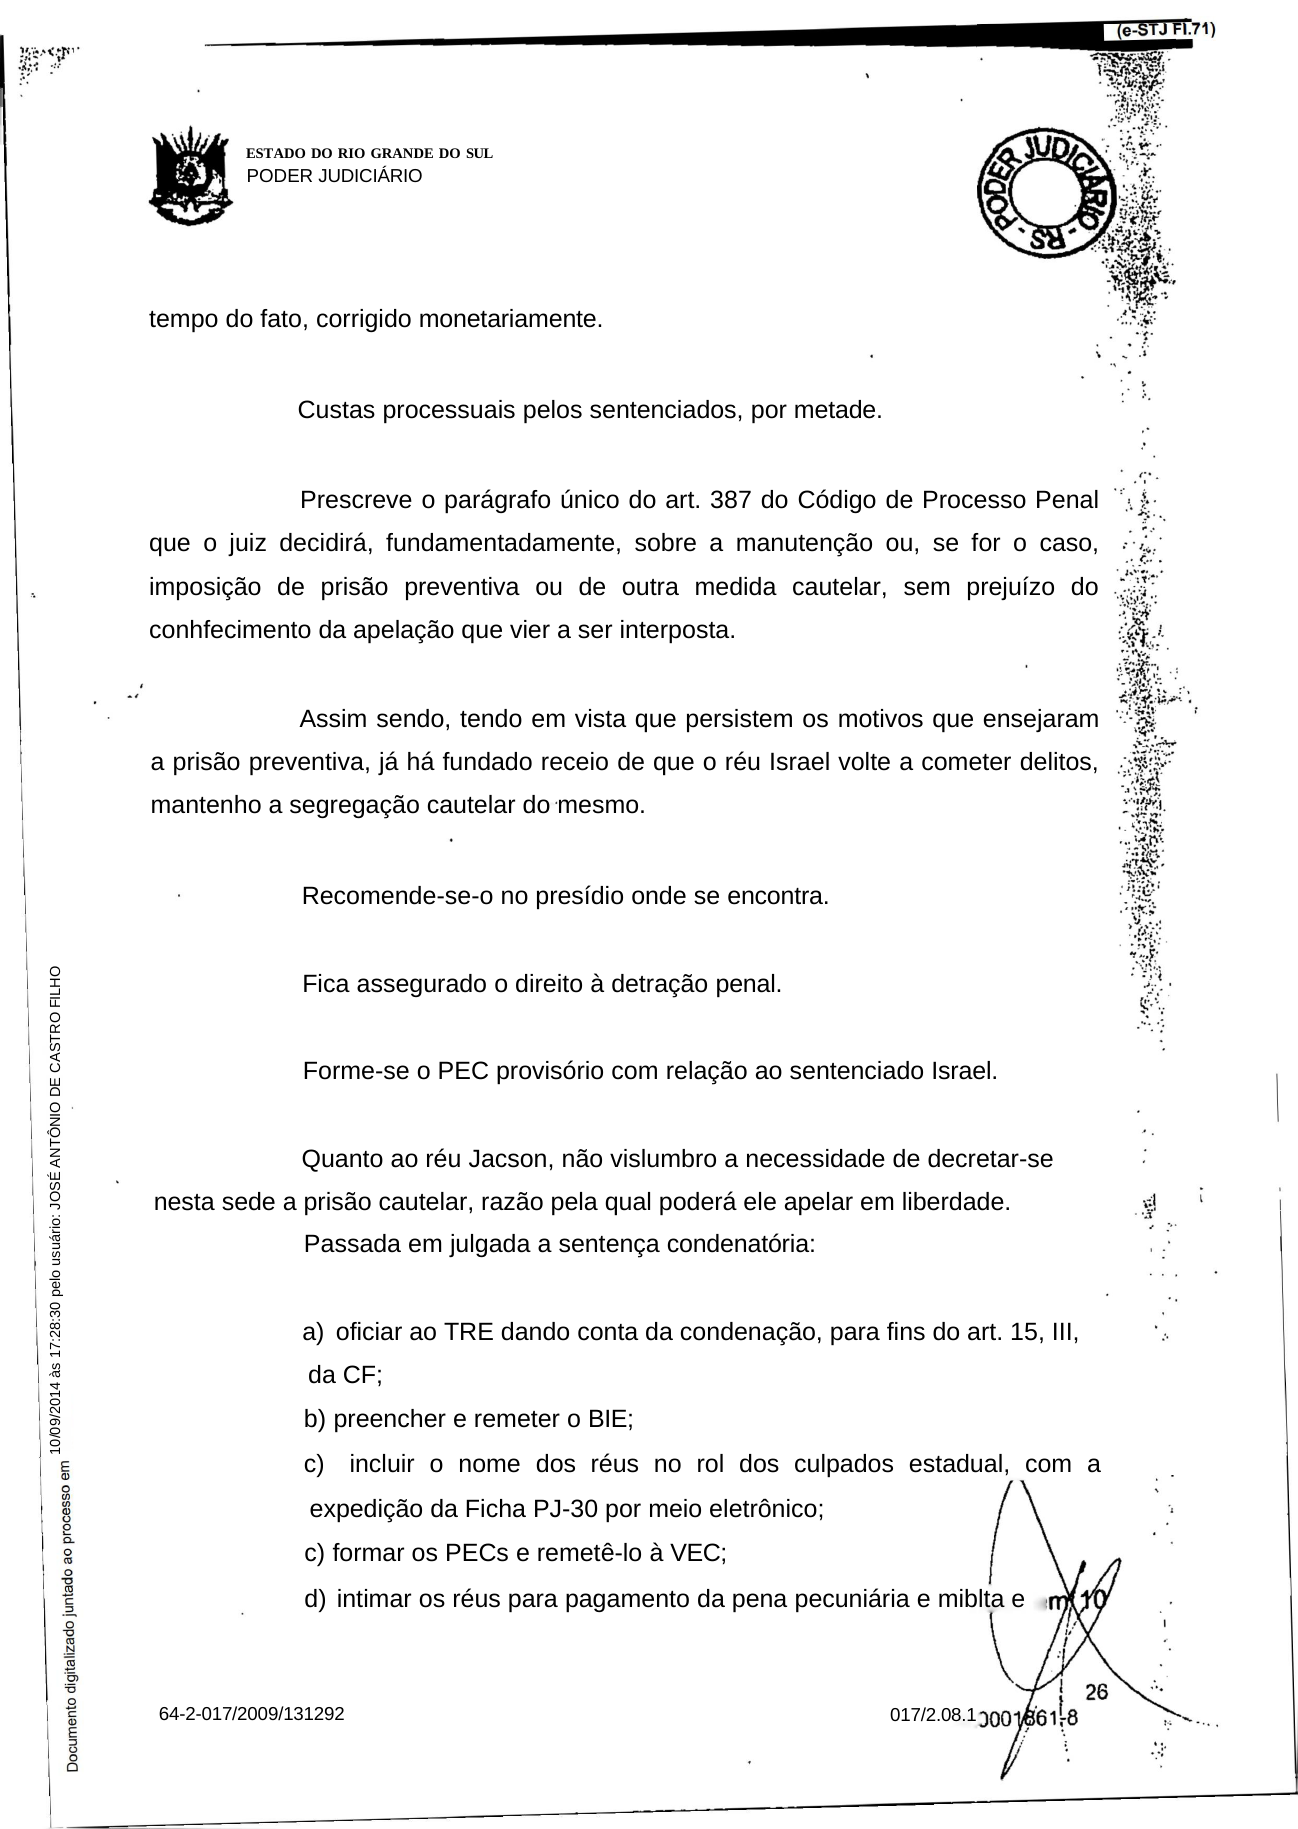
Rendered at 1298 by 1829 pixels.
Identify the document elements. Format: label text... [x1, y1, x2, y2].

text tempo do fato, corrigido monetariamente. [149, 304, 1117, 332]
text Quanto ao réu Jacson, não vislumbro a necessidade de decretar-se nesta sede a prisão cautelar, razão pela qual poderá ele apelar em liberdade. [153, 1144, 1108, 1216]
text Forme-se o PEC provisório com relação ao sentenciado Israel. [303, 1056, 1117, 1085]
text PODER JUDICIÁRIO [246, 165, 1117, 187]
text 64-2-017/2009/131292 017/2.08.1 [159, 1703, 1117, 1726]
text Passada em julgada a sentença condenatória: [304, 1230, 1117, 1259]
text Fica assegurado o direito à detração penal. [302, 969, 1117, 997]
list preencher e remeter o BIE; [304, 1404, 1117, 1433]
list formar os PECs e remetê-lo à VEC; [304, 1539, 1117, 1567]
text Assim sendo, tendo em vista que persistem os motivos que ensejaram a prisão preventiva, já há fundado receio de que o réu Israel volte a cometer delitos, mantenho a segregação cautelar do mesmo. [150, 704, 1101, 819]
text Custas processuais pelos sentenciados, por metade. [297, 395, 1117, 423]
list incluir o nome dos réus no rol dos culpados estadual, com a expedição da Ficha PJ-30 por meio eletrônico; [304, 1449, 1105, 1523]
picture [0, 16, 1298, 1829]
text Recomende-se-o no presídio onde se encontra. [302, 881, 1117, 909]
list intimar os réus para pagamento da pena pecuniária e miblta e [304, 1583, 1117, 1612]
text ESTADO DO RIO GRANDE DO SUL [246, 145, 1117, 162]
text Prescreve o parágrafo único do art. 387 do Código de Processo Penal que o juiz decidirá, fundamentadamente, sobre a manutenção ou, se for o caso, imposição de prisão preventiva ou de outra medida cautelar, sem prejuízo do conhfecimento da apelação que vier a ser interposta. [149, 485, 1101, 644]
list oficiar ao TRE dando conta da condenação, para fins do art. 15, III, da CF; [302, 1317, 1103, 1389]
